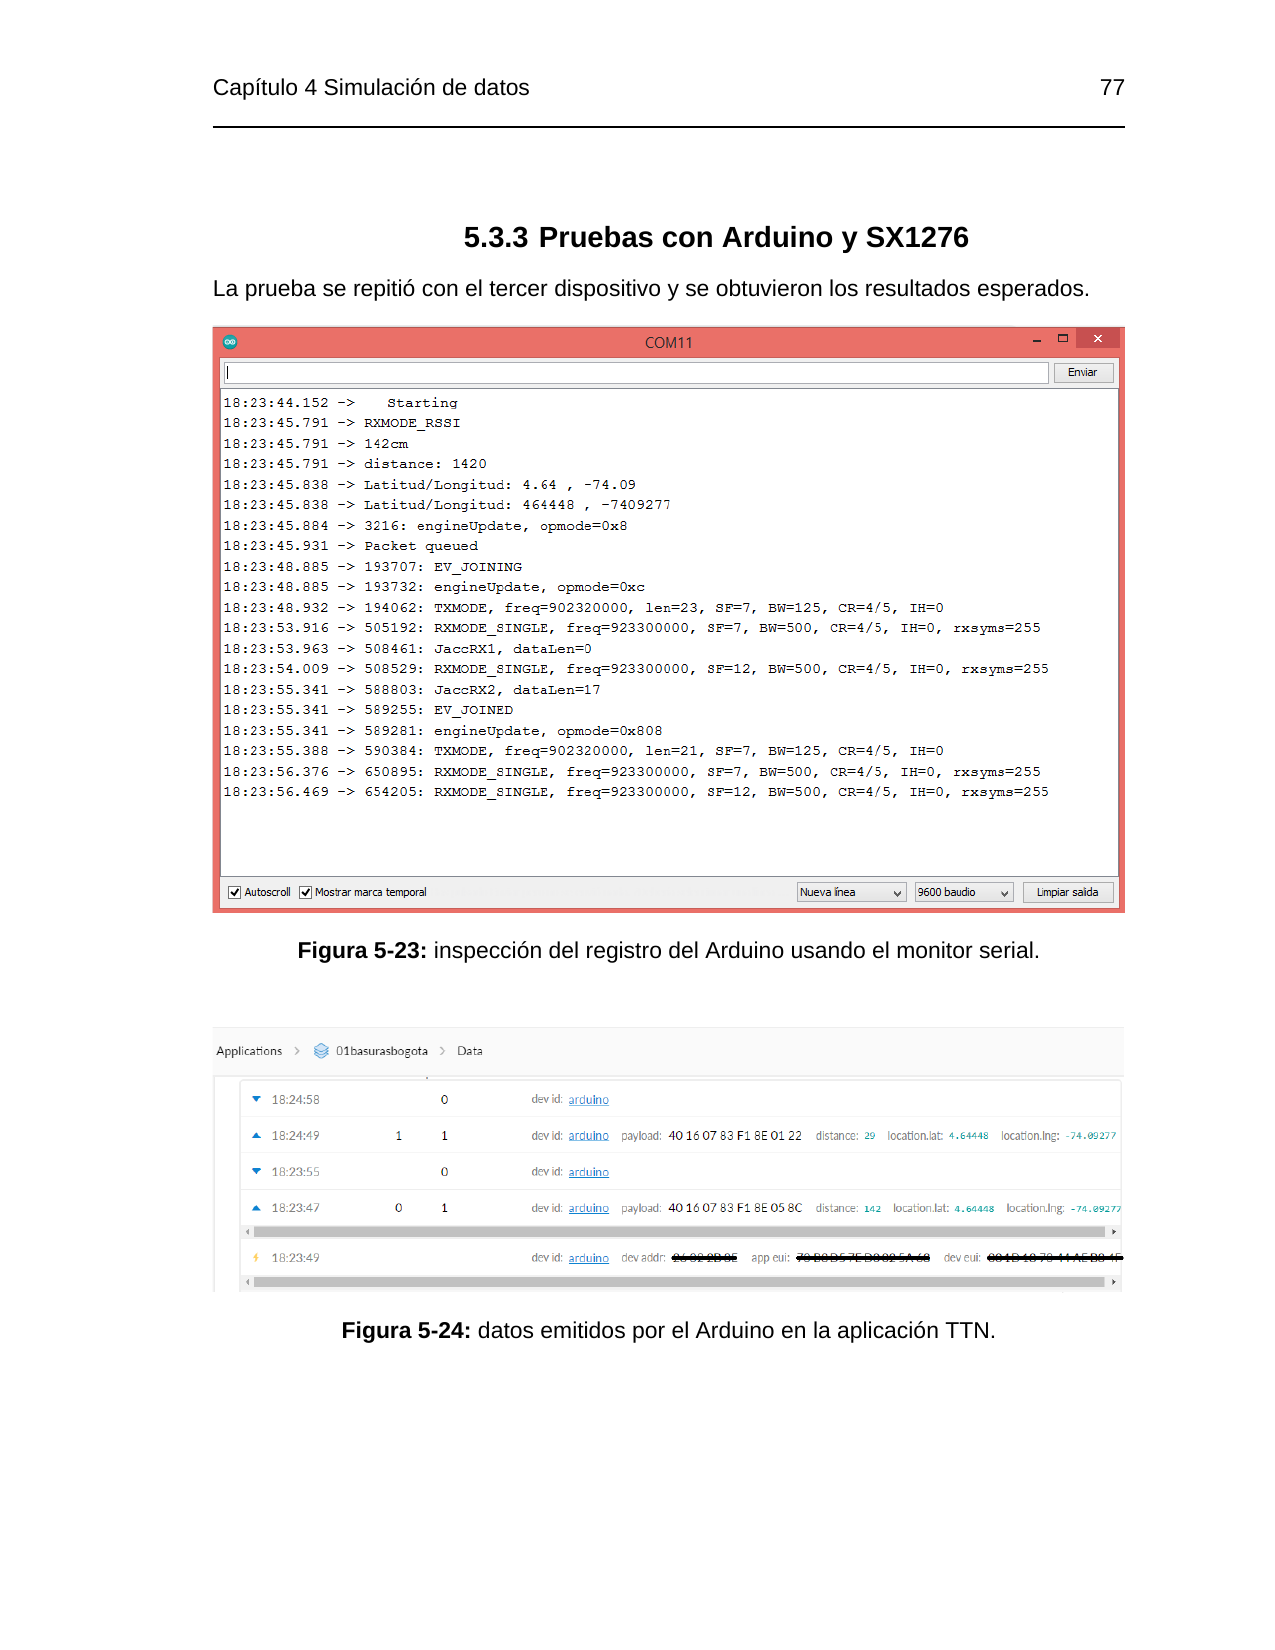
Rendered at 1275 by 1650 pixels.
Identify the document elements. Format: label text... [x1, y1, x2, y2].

list Figura 5-24: datos emitidos por el Arduino en la aplicación TTN. [213, 1317, 1125, 1343]
list Figura 5-23: inspección del registro del Arduino usando el monitor serial. [213, 937, 1125, 963]
text La prueba se repitió con el tercer dispositivo y se obtuvieron los resultados esperados. [213, 274, 1125, 301]
picture [212, 325, 1125, 913]
picture [212, 1027, 1124, 1293]
subtitle Pruebas con Arduino y SX1276 [464, 220, 1125, 254]
